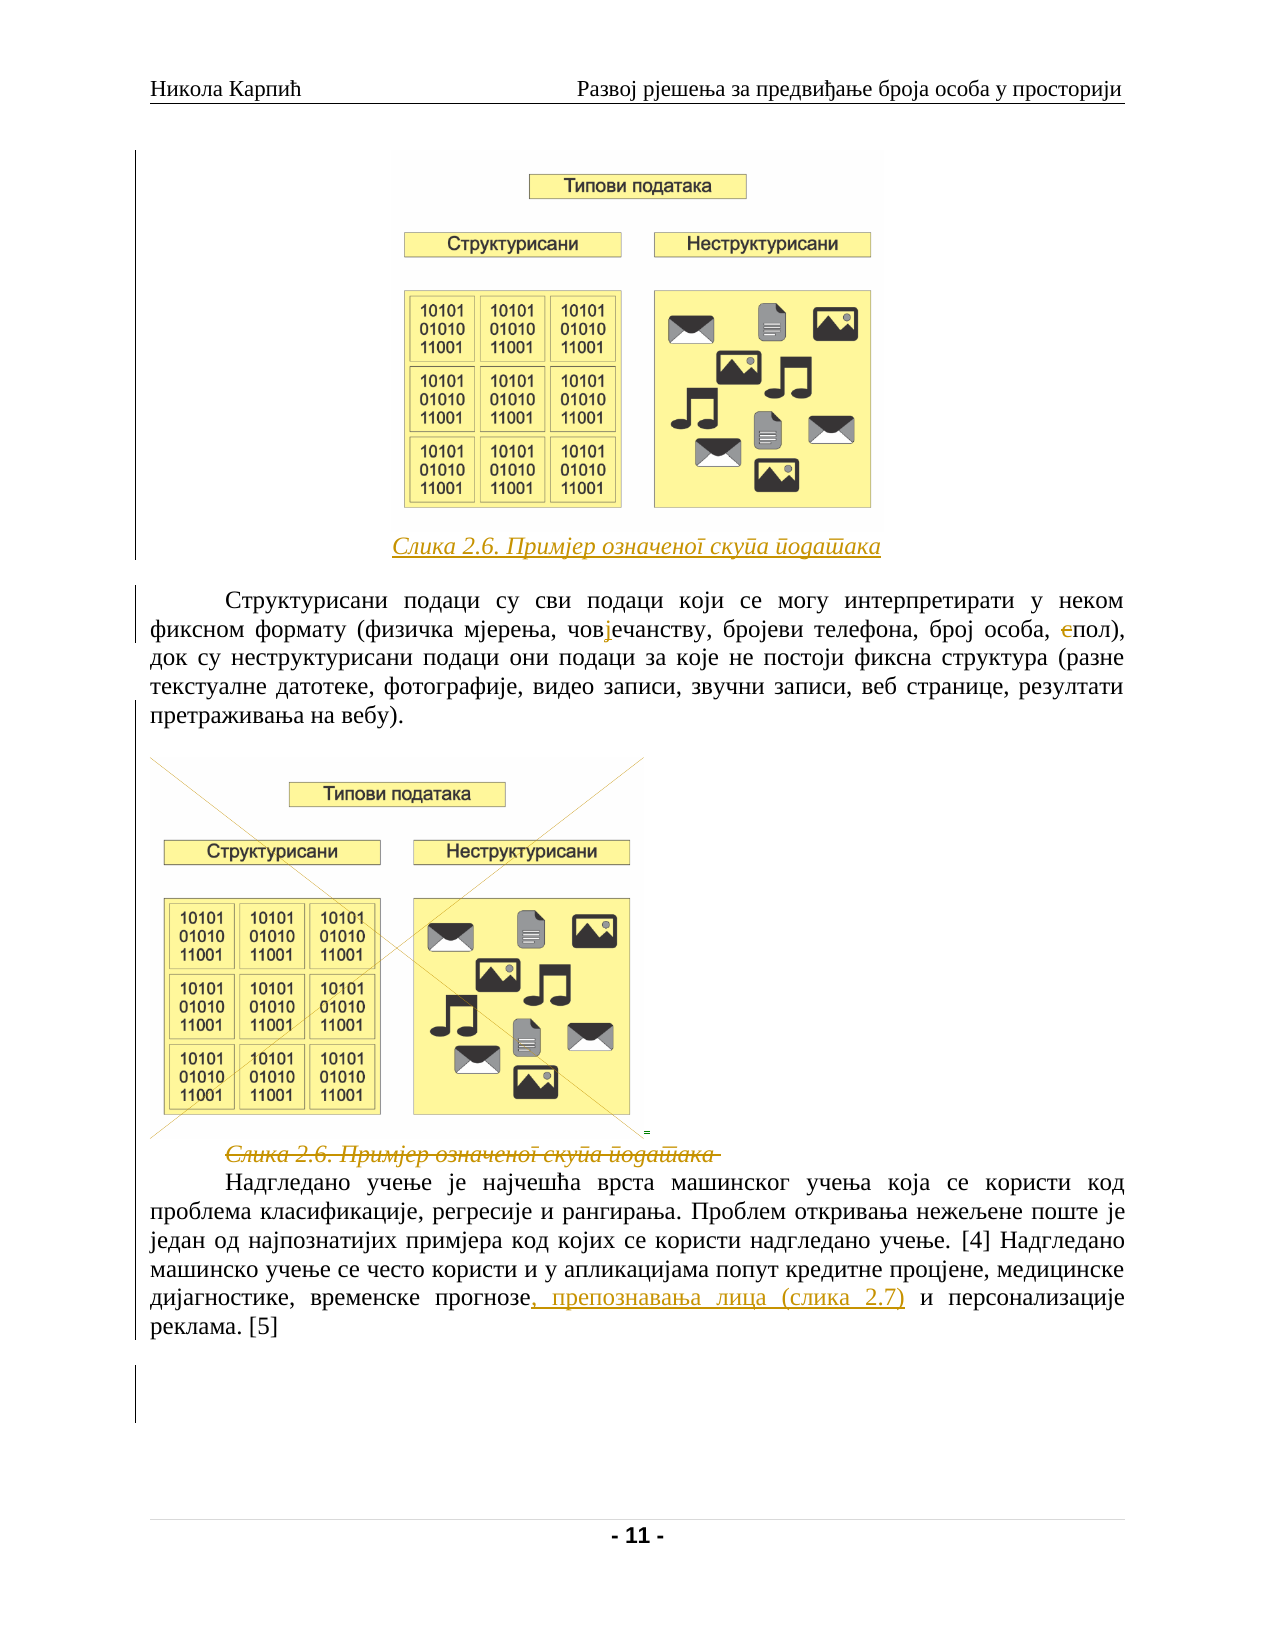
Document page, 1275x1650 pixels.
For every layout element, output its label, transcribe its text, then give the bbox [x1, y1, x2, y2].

picture [151, 757, 642, 947]
text Надгледано учење је најчешћа врста машинског учења која се користи код проблема класификације, регресије и рангирања. Проблем откривања нежељене поште је један од најпознатијих примјера код којих се користи надгледано учење. Надгледано машинско учење се често користи и у апликацијама попут кредитне процјене, медицинске дијагностике, временске прогнозе и персонализације реклама. [150, 1167, 1125, 1340]
picture [152, 949, 642, 1139]
text Структурисани подаци су сви подаци који се могу интерпретирати у неком фиксном формату (физичка мјерења, човечанству, бројеви телефона, број особа, пол), док су неструктурисани подаци они подаци за које не постоји фиксна структура (разне текстуалне датотеке, фотографије, видео записи, звучни записи, веб странице, резултати претраживања на вебу). [150, 585, 1125, 729]
picture [150, 759, 395, 1137]
picture [390, 150, 885, 532]
picture [399, 759, 644, 1138]
